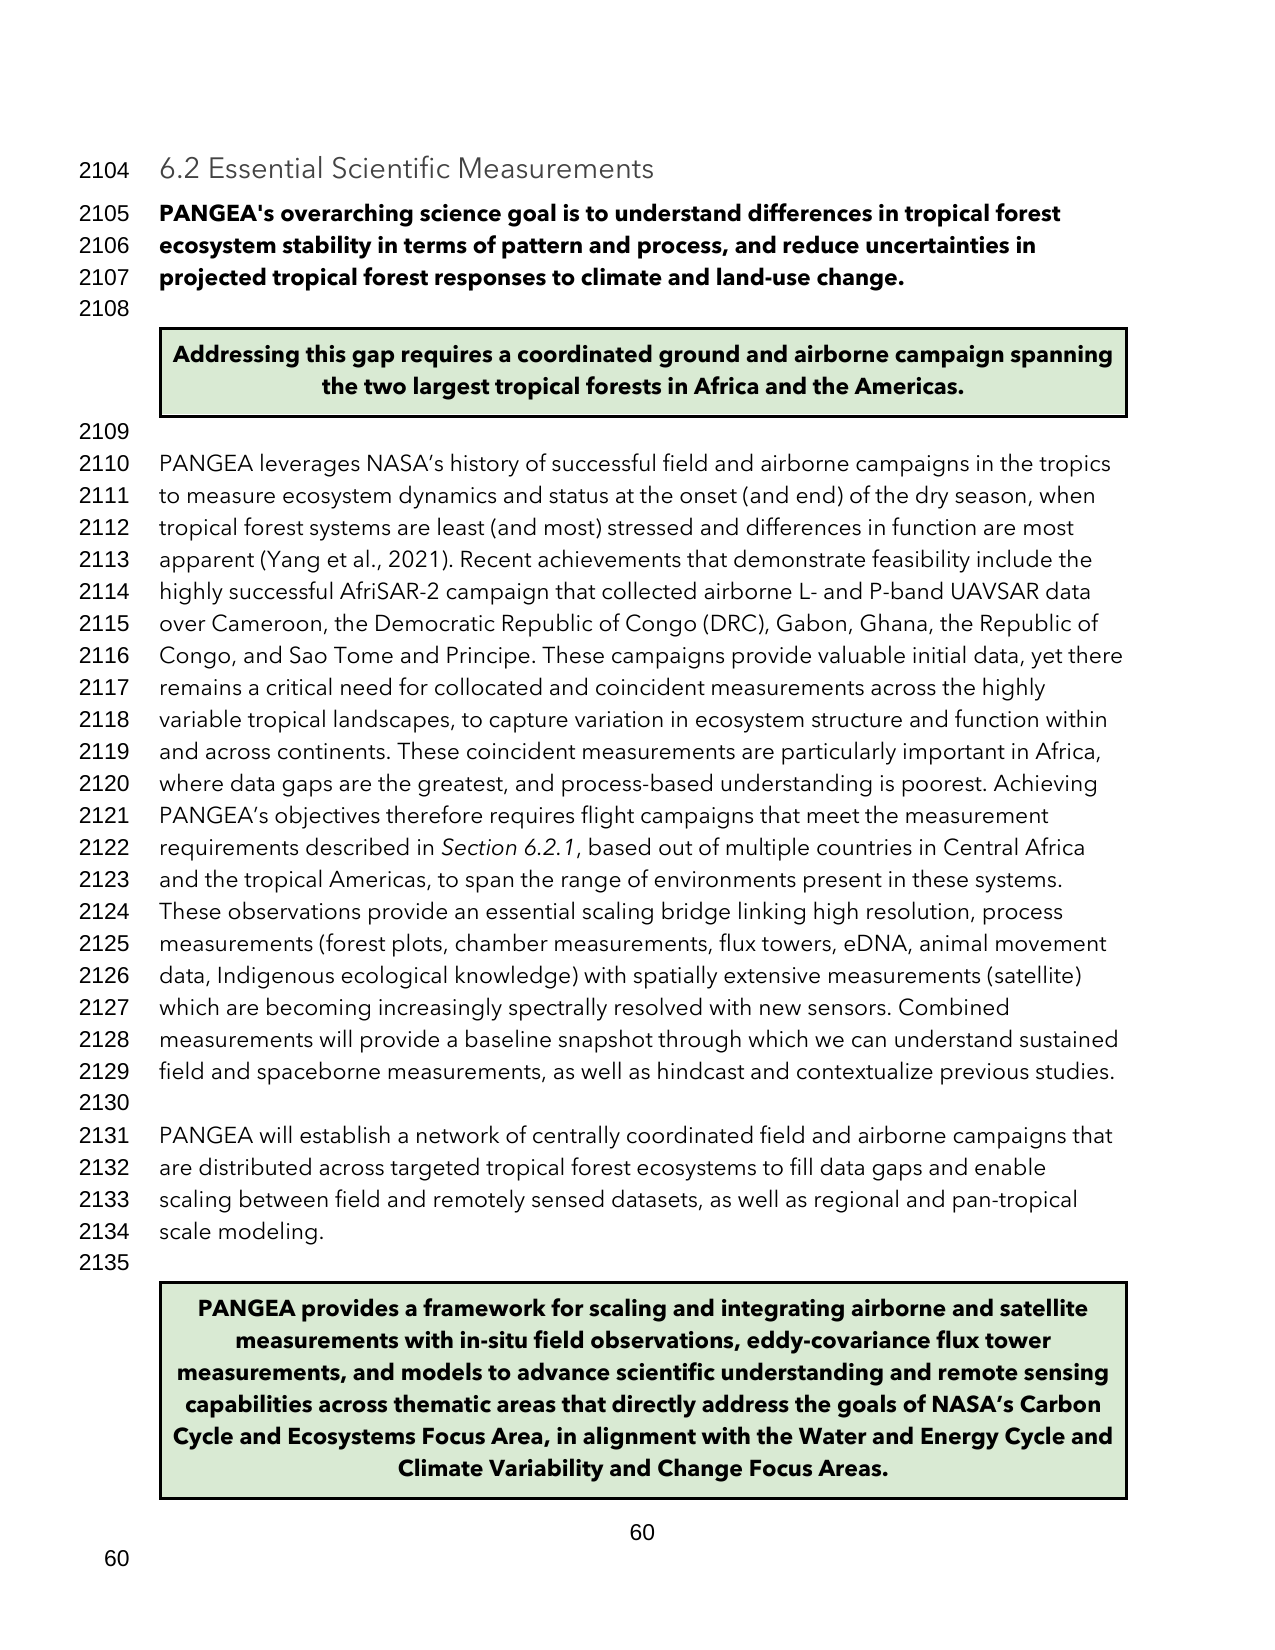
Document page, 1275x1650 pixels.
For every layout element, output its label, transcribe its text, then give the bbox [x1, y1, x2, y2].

text PANGEA's overarching science goal is to understand differences in tropical forest ecosystem stability in terms of pattern and process, and reduce uncertainties in projected tropical forest responses to climate and land-use change. [159, 199, 1125, 291]
text PANGEA will establish a network of centrally coordinated field and airborne campaigns that are distributed across targeted tropical forest ecosystems to fill data gaps and enable scaling between field and remotely sensed datasets, as well as regional and pan-tropical scale modeling. [159, 1121, 1125, 1245]
table_header PANGEA provides a framework for scaling and integrating airborne and satellite measurements with in-situ field observations, eddy-covariance flux tower measurements, and models to advance scientific understanding and remote sensing capabilities across thematic areas that directly address the goals of NASA’s Carbon Cycle and Ecosystems Focus Area, in alignment with the Water and Energy Cycle and Climate Variability and Change Focus Areas. [162, 1284, 1125, 1497]
table_header Addressing this gap requires a coordinated ground and airborne campaign spanning the two largest tropical forests in Africa and the Americas. [162, 330, 1125, 414]
text PANGEA leverages NASA’s history of successful field and airborne campaigns in the tropics to measure ecosystem dynamics and status at the onset (and end) of the dry season, when tropical forest systems are least (and most) stressed and differences in function are most apparent (Yang et al., 2021). Recent achievements that demonstrate feasibility include the highly successful AfriSAR-2 campaign that collected airborne L- and P-band UAVSAR data over Cameroon, the Democratic Republic of Congo (DRC), Gabon, Ghana, the Republic of Congo, and Sao Tome and Principe. These campaigns provide valuable initial data, yet there remains a critical need for collocated and coincident measurements across the highly variable tropical landscapes, to capture variation in ecosystem structure and function within and across continents. These coincident measurements are particularly important in Africa, where data gaps are the greatest, and process-based understanding is poorest. Achieving PANGEA’s objectives therefore requires flight campaigns that meet the measurement requirements described in Section 6.2.1, based out of multiple countries in Central Africa and the tropical Americas, to span the range of environments present in these systems. These observations provide an essential scaling bridge linking high resolution, process measurements (forest plots, chamber measurements, flux towers, eDNA, animal movement data, Indigenous ecological knowledge) with spatially extensive measurements (satellite) which are becoming increasingly spectrally resolved with new sensors. Combined measurements will provide a baseline snapshot through which we can understand sustained field and spaceborne measurements, as well as hindcast and contextualize previous studies. [159, 450, 1125, 1085]
subtitle 6.2 Essential Scientific Measurements [159, 150, 1125, 185]
